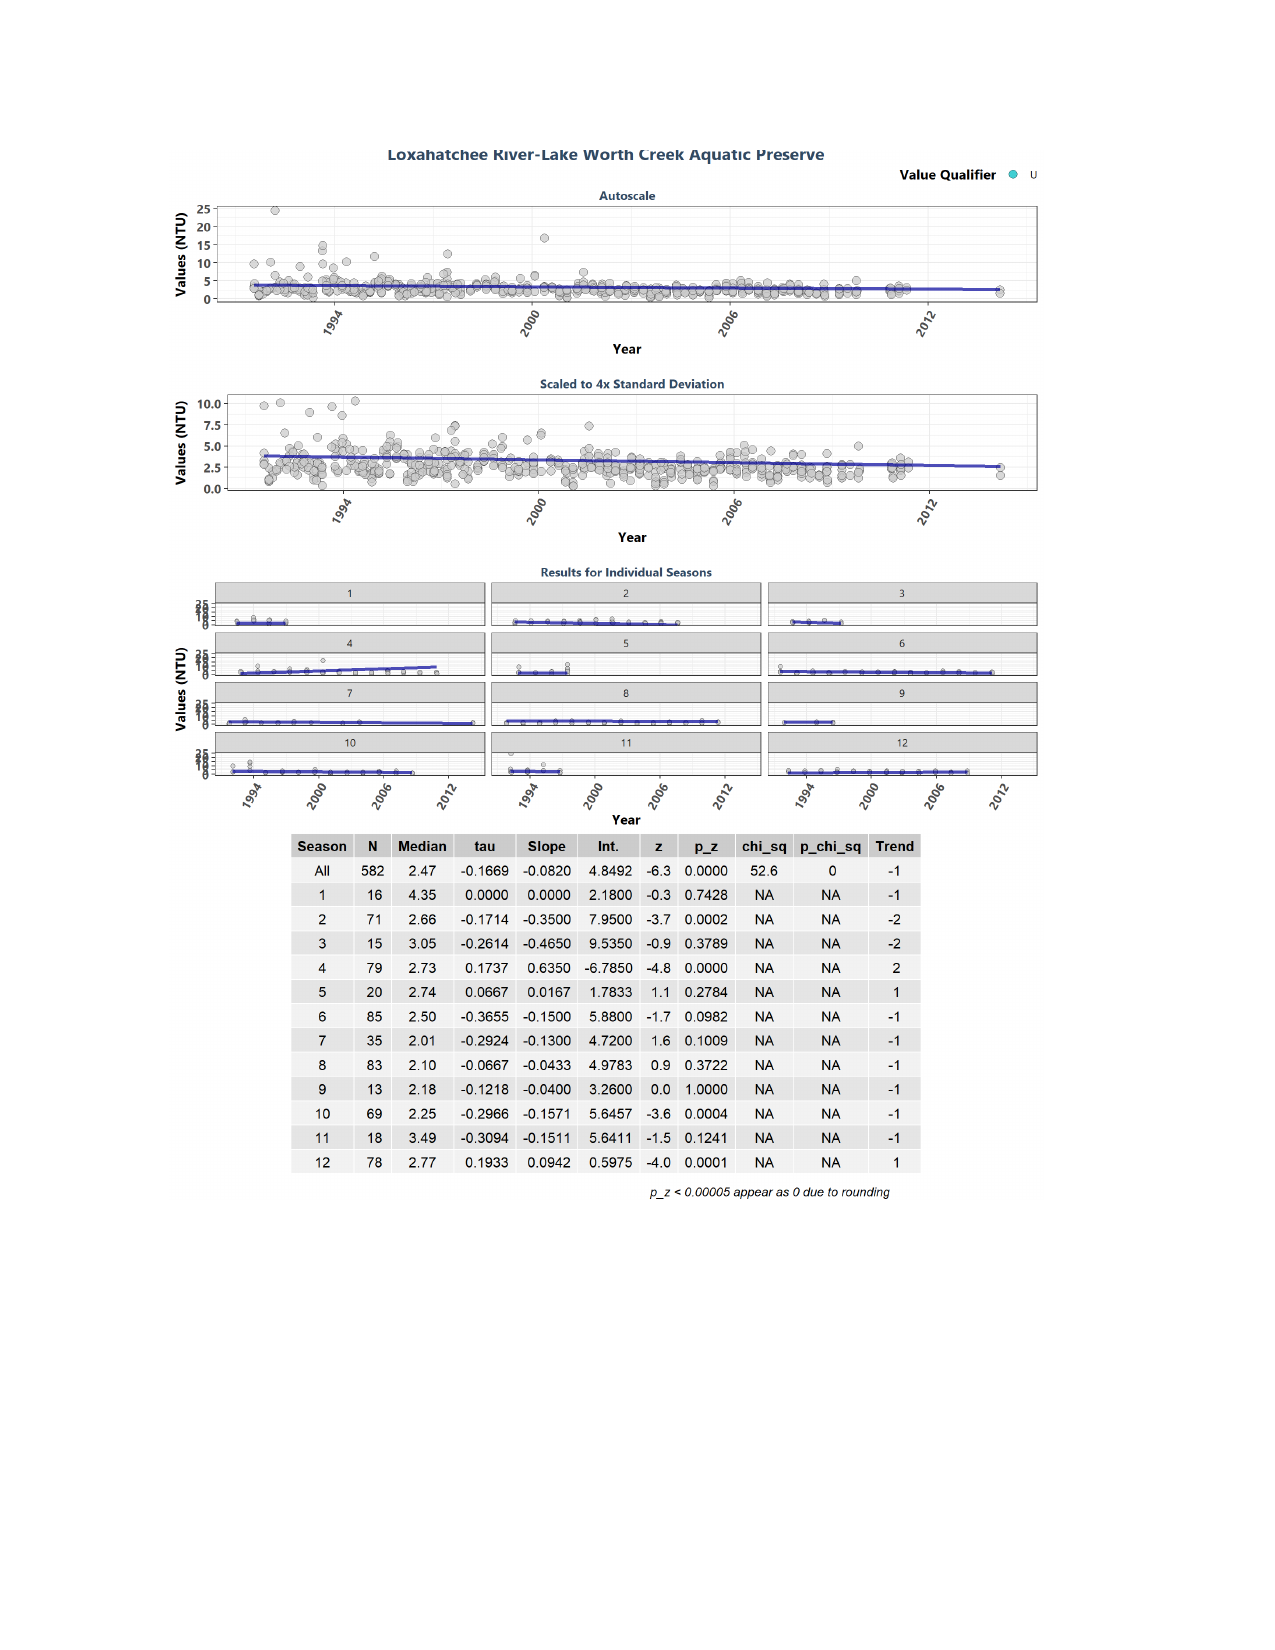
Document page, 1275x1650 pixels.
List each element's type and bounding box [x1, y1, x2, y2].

picture [168, 150, 1044, 1200]
